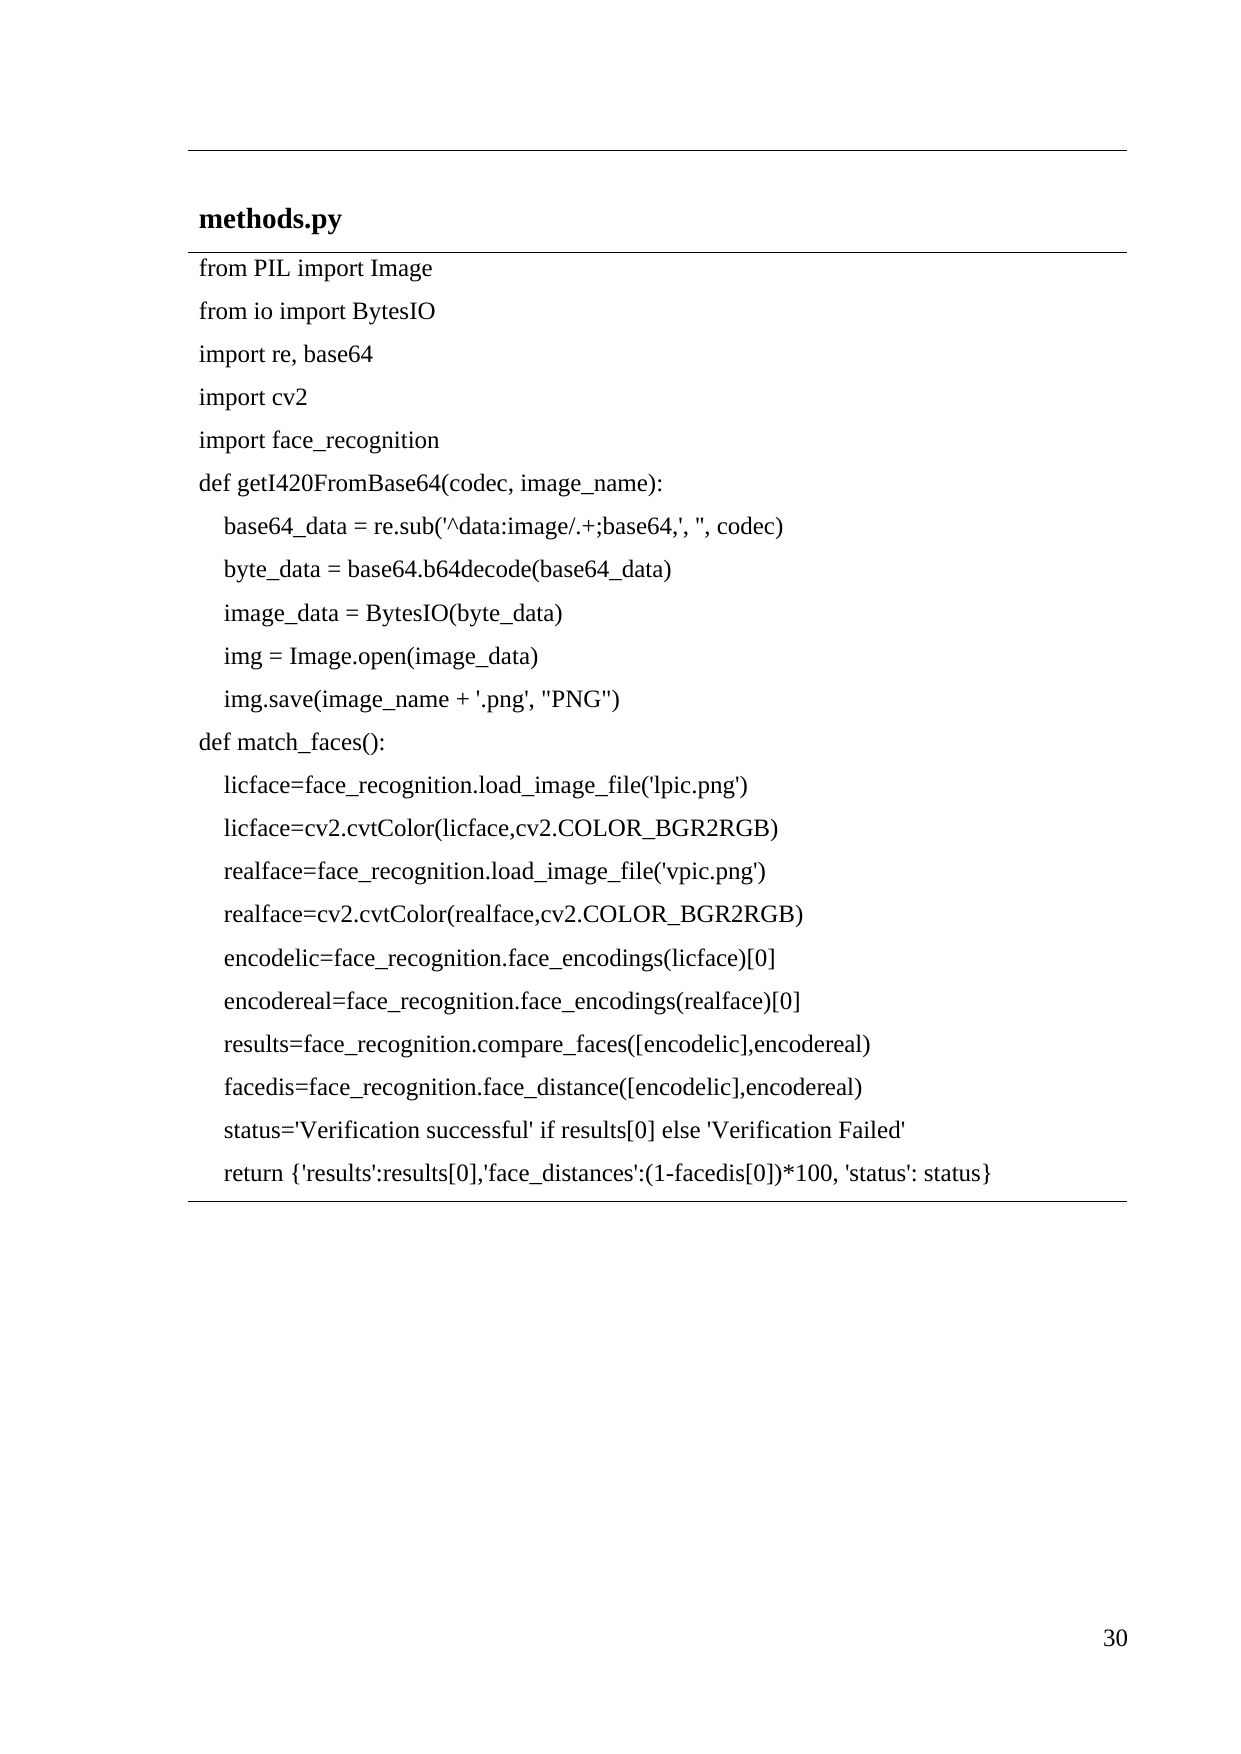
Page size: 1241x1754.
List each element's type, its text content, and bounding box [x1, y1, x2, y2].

table_header methods.py [188, 151, 1127, 252]
table_cell from PIL import Image from io import BytesIO import re, base64 import cv2 import face_recognition def getI420FromBase64(codec, image_name): base64_data = re.sub('^data:image/.+;base64,', '', codec) byte_data = base64.b64decode(base64_data) image_data = BytesIO(byte_data) img = Image.open(image_data) img.save(image_name + '.png', "PNG") def match_faces(): licface=face_recognition.load_image_file('lpic.png') licface=cv2.cvtColor(licface,cv2.COLOR_BGR2RGB) realface=face_recognition.load_image_file('vpic.png') realface=cv2.cvtColor(realface,cv2.COLOR_BGR2RGB) encodelic=face_recognition.face_encodings(licface)[0] encodereal=face_recognition.face_encodings(realface)[0] results=face_recognition.compare_faces([encodelic],encodereal) facedis=face_recognition.face_distance([encodelic],encodereal) status='Verification successful' if results[0] else 'Verification Failed' return {'results':results[0],'face_distances':(1-facedis[0])*100, 'status': status} [188, 253, 1127, 1201]
